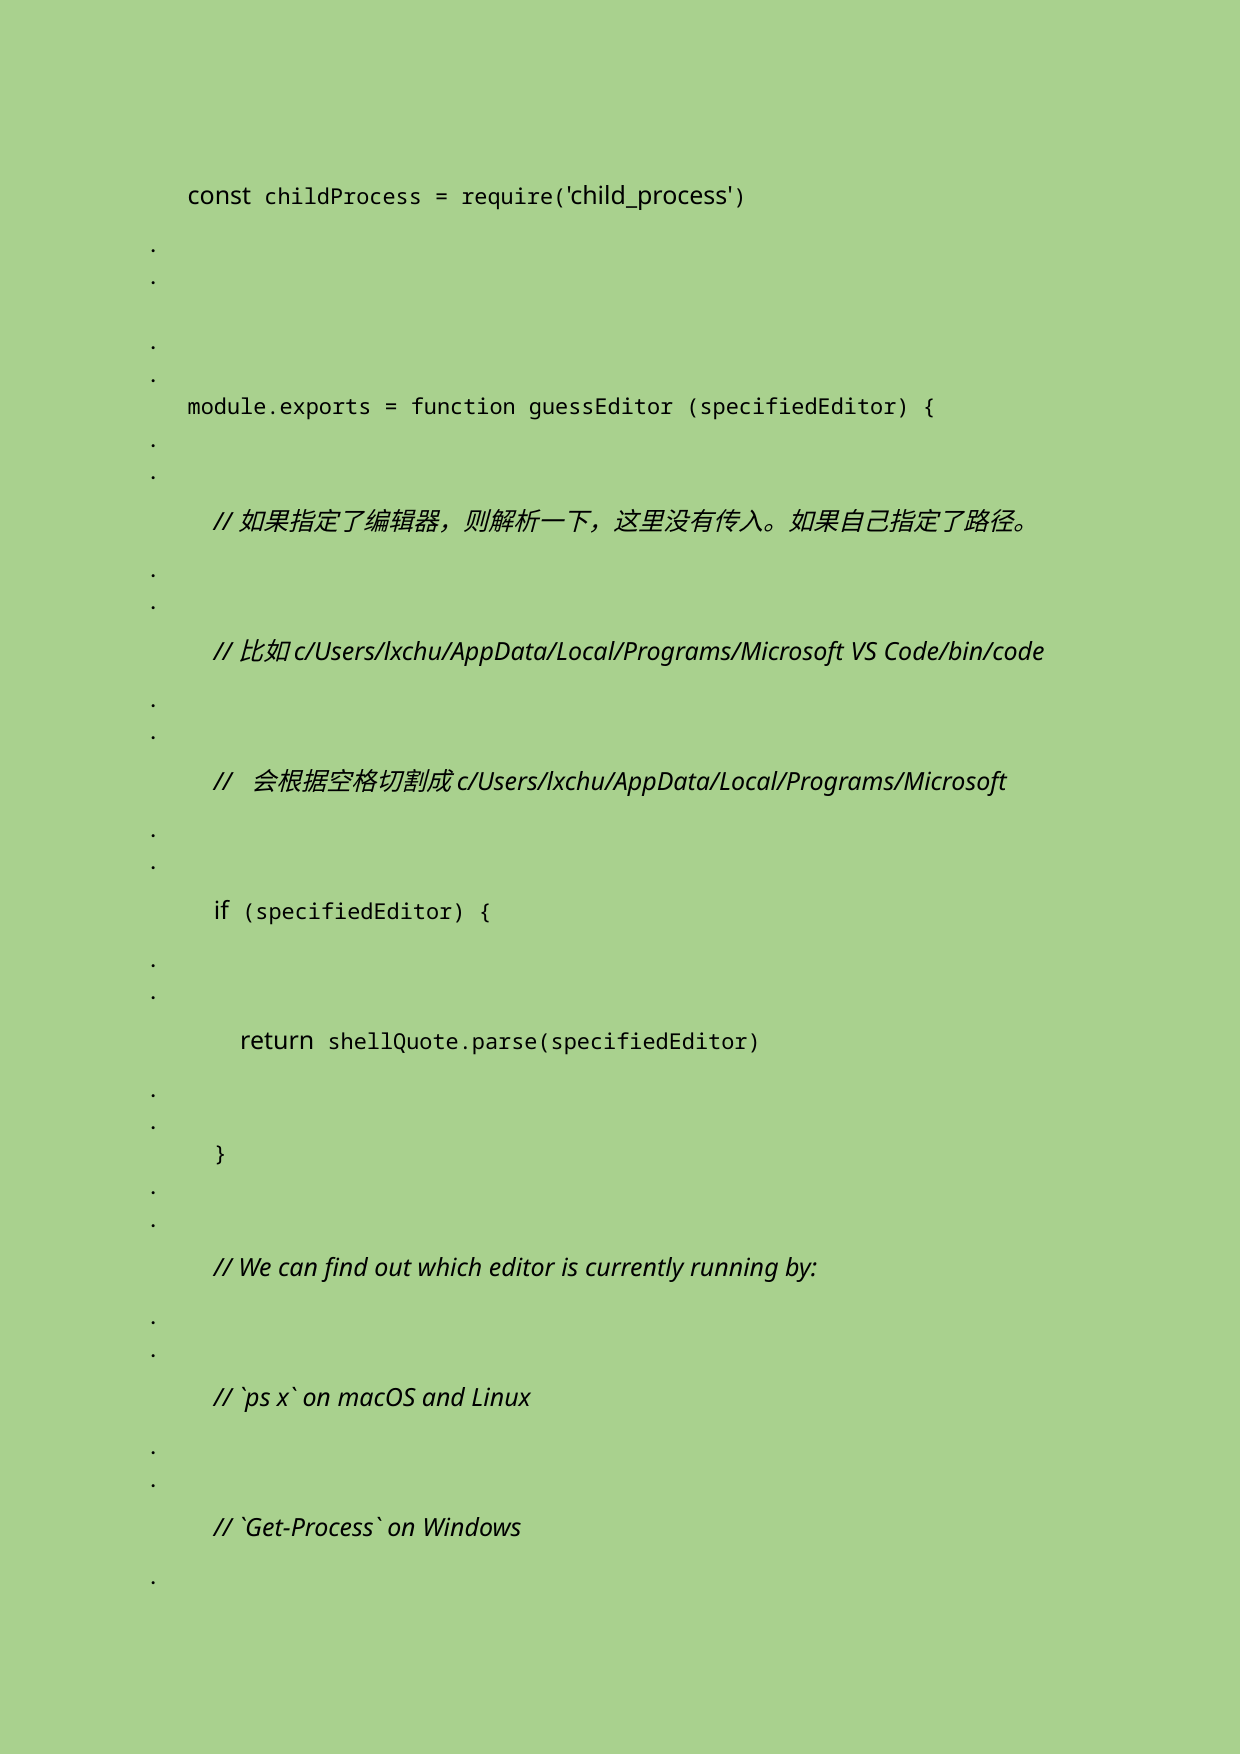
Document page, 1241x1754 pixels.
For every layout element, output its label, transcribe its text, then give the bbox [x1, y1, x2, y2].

text // 比如 c/Users/lxchu/AppData/Local/Programs/Microsoft VS Code/bin/code [187, 617, 1053, 682]
text // We can find out which editor is currently running by: [187, 1234, 1053, 1299]
text // `ps x` on macOS and Linux [187, 1364, 1053, 1429]
text } [187, 1137, 1053, 1169]
text // `Get-Process` on Windows [187, 1494, 1053, 1559]
text const childProcess = require('child_process') [187, 162, 1053, 227]
text // 如果指定了编辑器，则解析一下，这里没有传入。如果自己指定了路径。 [187, 487, 1053, 552]
text // 会根据空格切割成 c/Users/lxchu/AppData/Local/Programs/Microsoft [187, 747, 1053, 812]
text if (specifiedEditor) { [187, 877, 1053, 942]
text return shellQuote.parse(specifiedEditor) [187, 1007, 1053, 1072]
text module.exports = function guessEditor (specifiedEditor) { [187, 389, 1053, 422]
